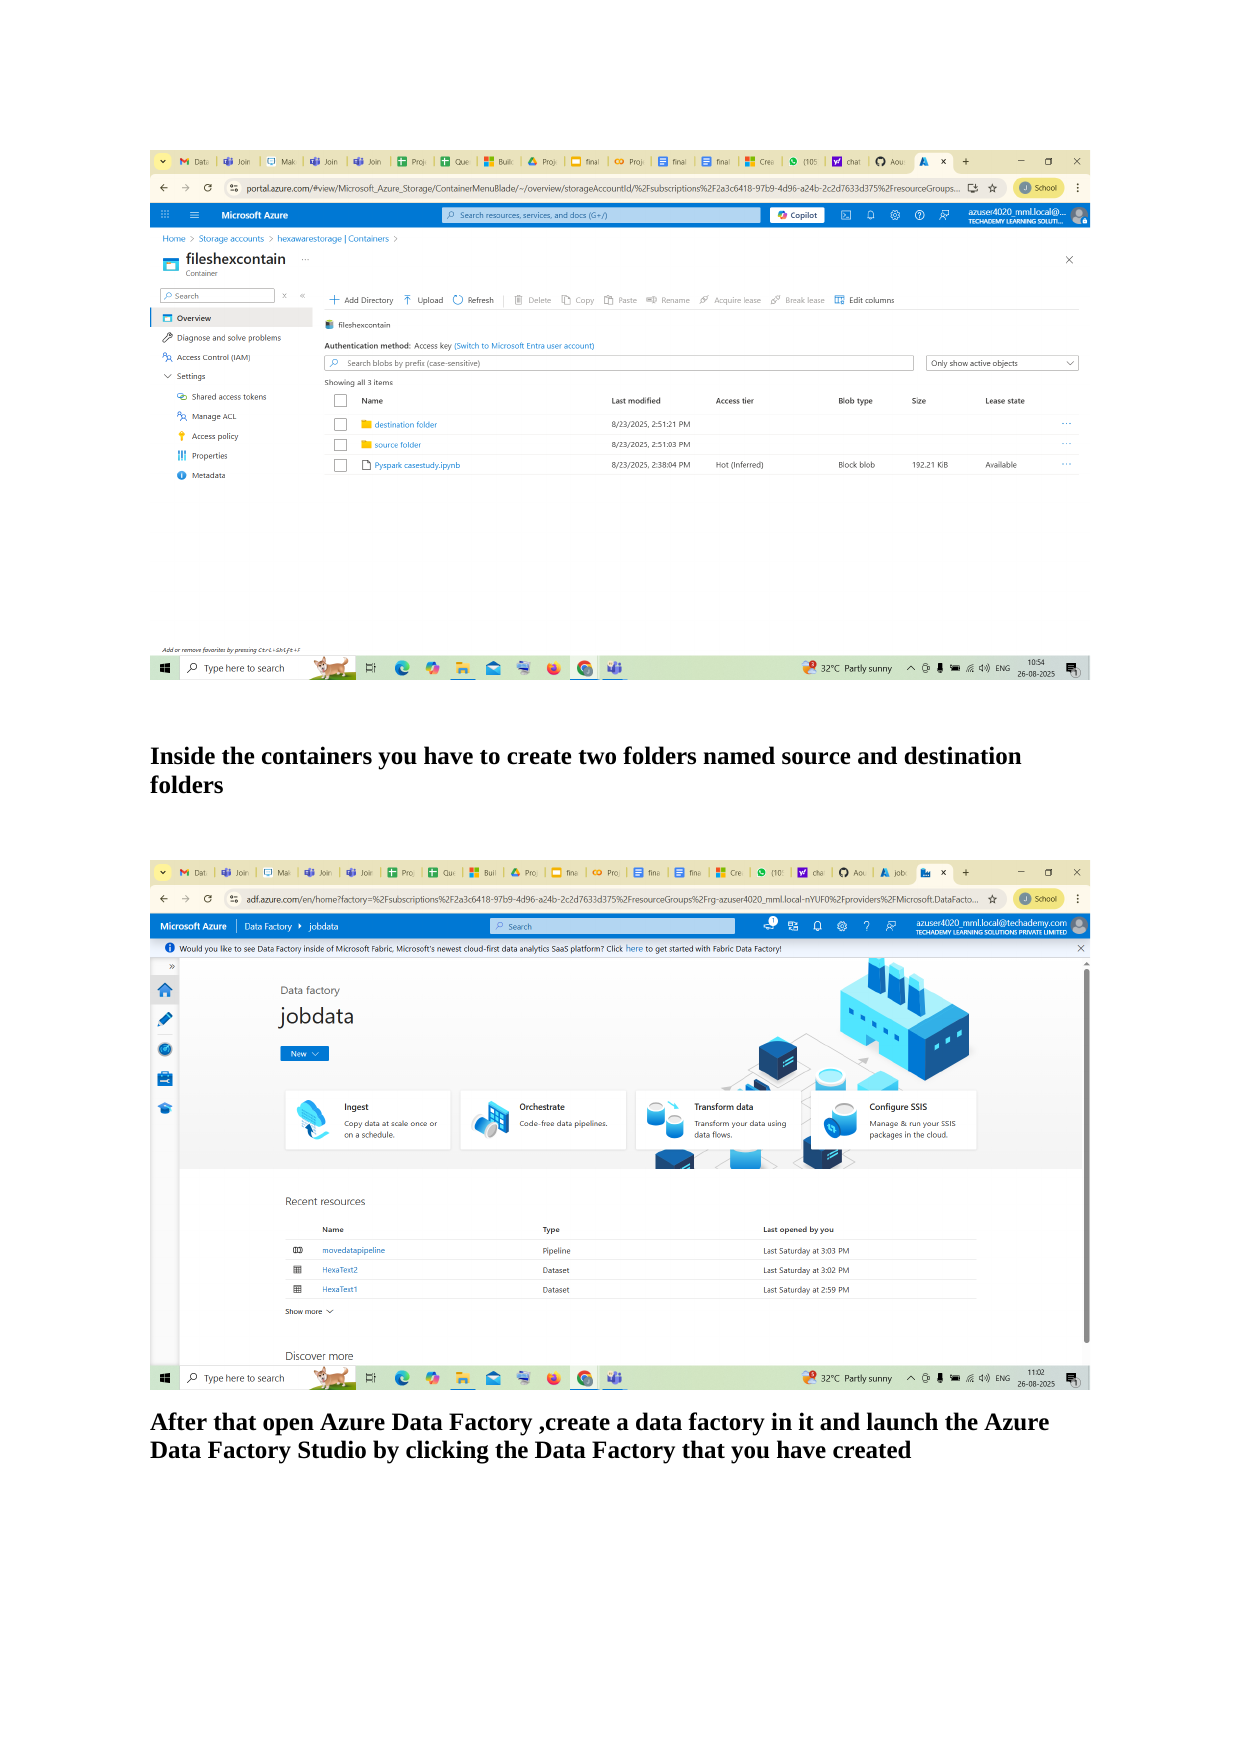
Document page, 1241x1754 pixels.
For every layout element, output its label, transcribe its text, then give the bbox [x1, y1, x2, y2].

text After that open Azure Data Factory ,create a data factory in it and launch the Azure Data Factory Studio by clicking the Data Factory that you have created [150, 1407, 1090, 1464]
picture [150, 150, 1091, 680]
picture [150, 860, 1091, 1390]
text Inside the containers you have to create two folders named source and destination folders [150, 741, 1090, 799]
